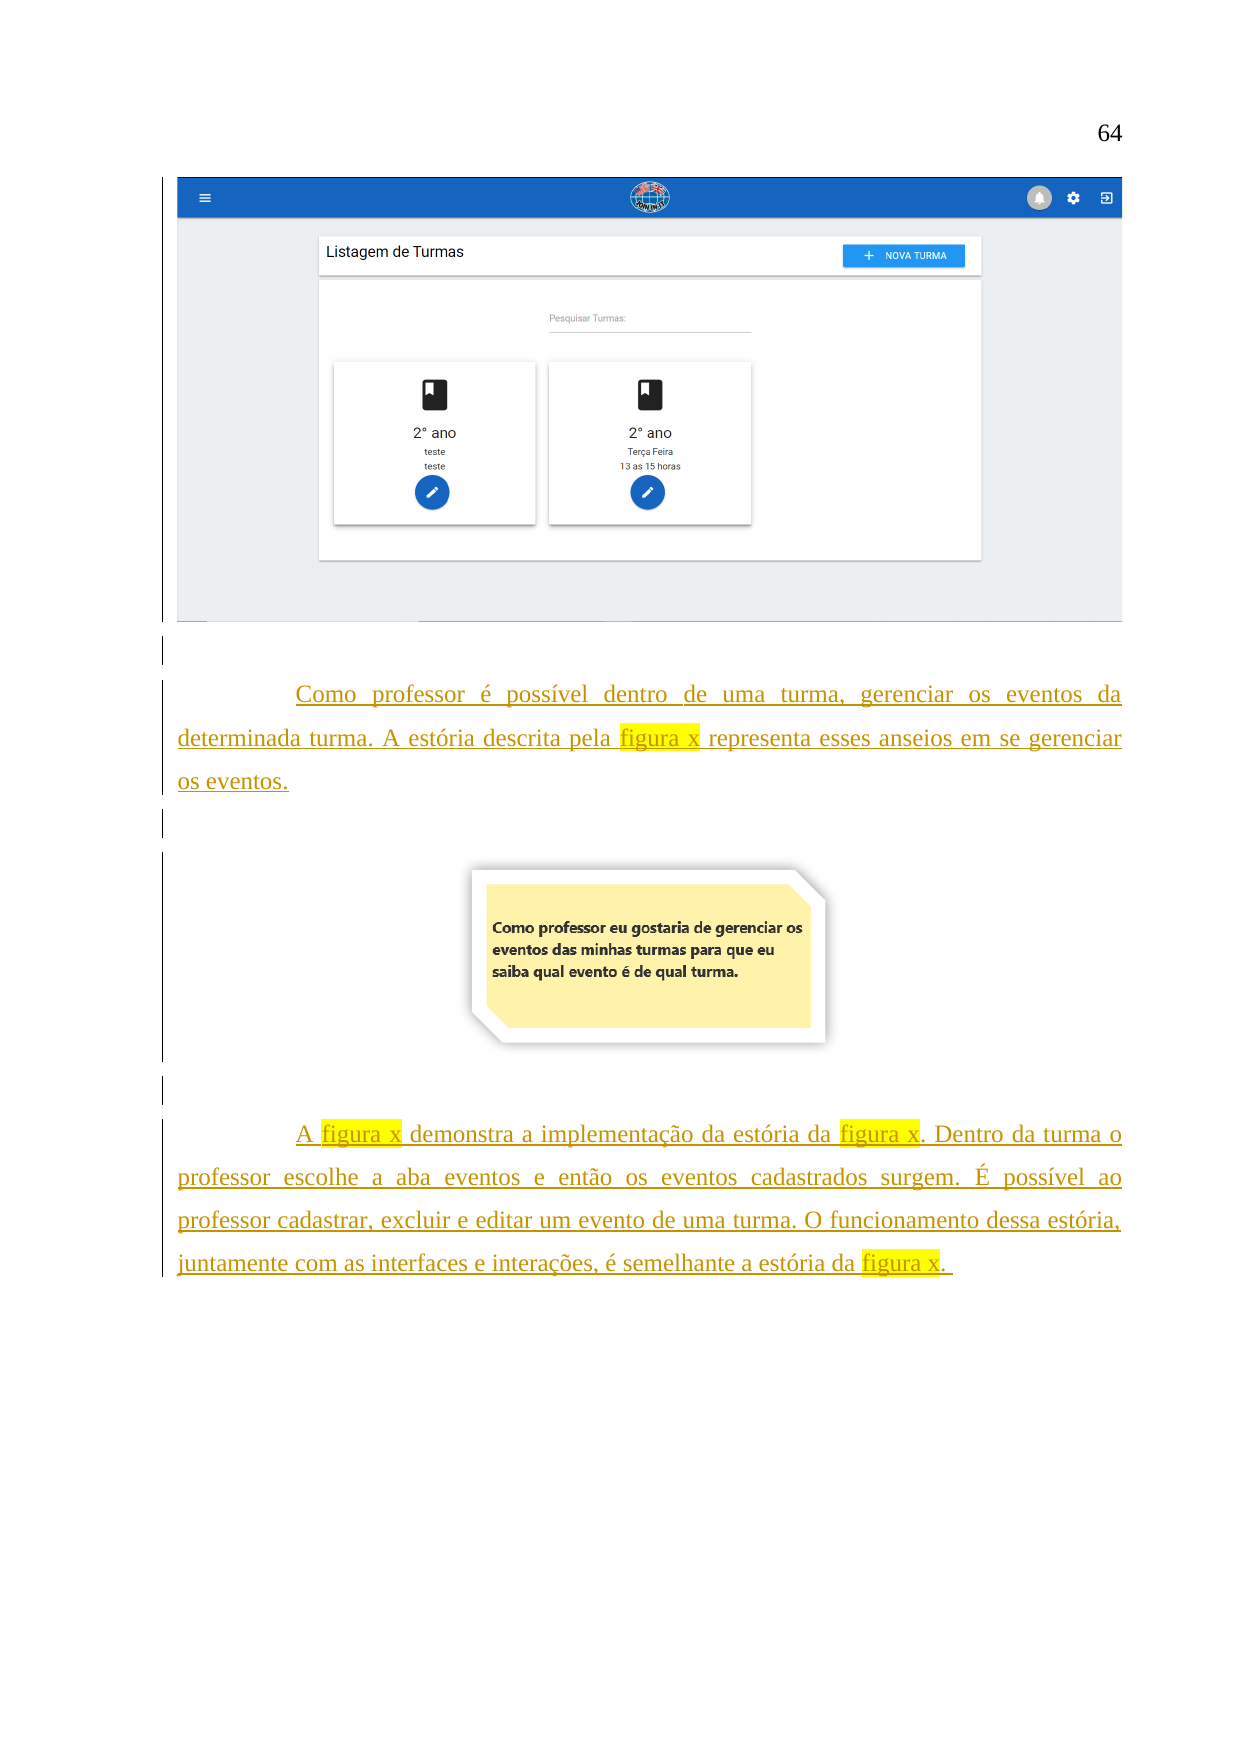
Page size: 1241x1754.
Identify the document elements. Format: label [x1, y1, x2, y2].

picture [487, 885, 810, 1028]
picture [177, 177, 1123, 622]
